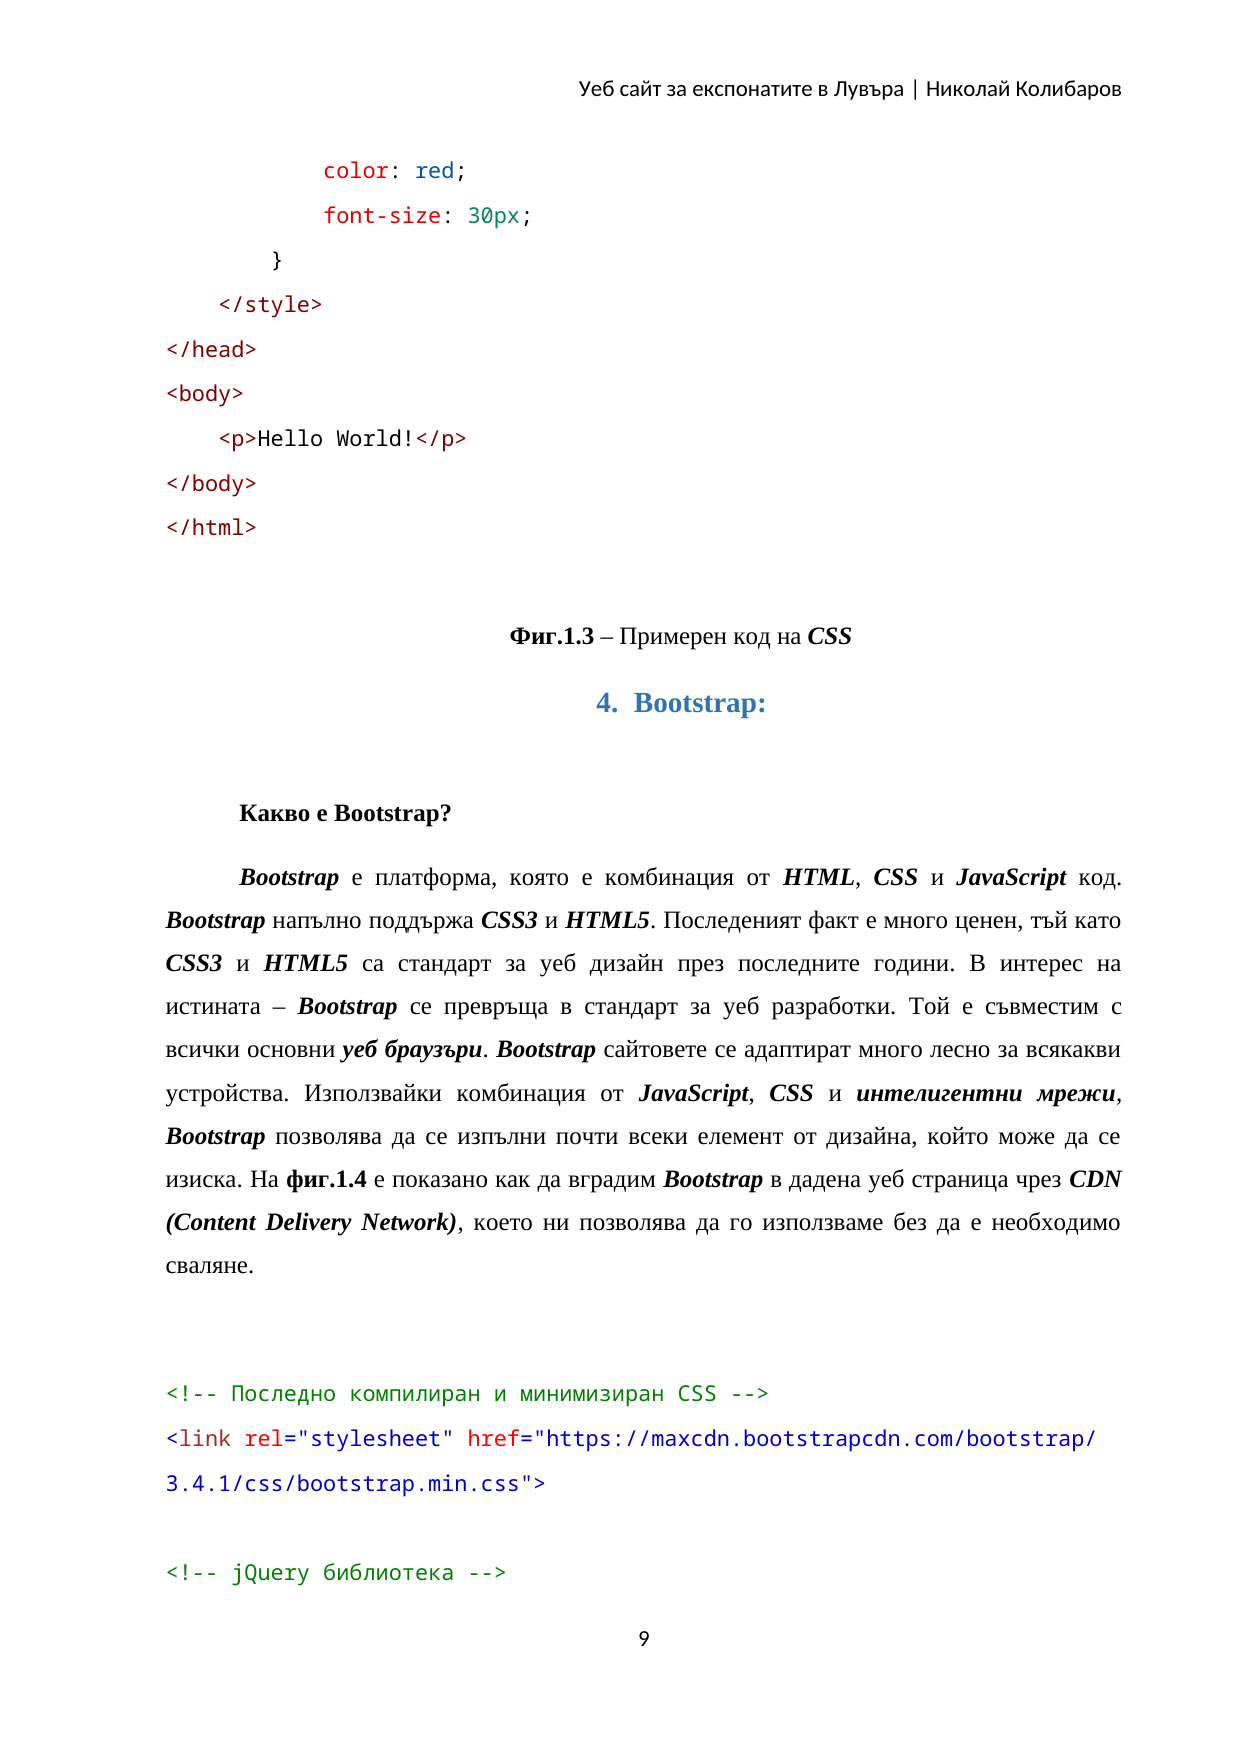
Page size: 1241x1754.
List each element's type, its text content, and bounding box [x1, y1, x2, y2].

text </body> [165, 468, 1122, 497]
text Какво е Bootstrap? [165, 798, 1122, 827]
text Фиг.1.3 – Примерен код на CSS [165, 621, 1122, 650]
text font-size: 30px; [165, 199, 1122, 229]
text </html> [165, 512, 1122, 542]
text <p>Hello World!</p> [165, 423, 1122, 453]
text } [165, 244, 1122, 274]
text </head> [165, 334, 1122, 363]
subtitle Bootstrap: [240, 685, 1122, 718]
text </style> [165, 289, 1122, 319]
text color: red; [165, 155, 1122, 185]
text <body> [165, 378, 1122, 408]
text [165, 1378, 1122, 1587]
text Bootstrap е платформа, която е комбинация от HTML, CSS и JavaScript код. Bootstrap напълно поддържа CSS3 и HTML5. Последеният факт е много ценен, тъй като CSS3 и HTML5 са стандарт за уеб дизайн през последните години. В интерес на истината – Bootstrap се превръща в стандарт за уеб разработки. Той е съвместим с всички основни уеб браузъри. Bootstrap сайтовете се адаптират много лесно за всякакви устройства. Използвайки комбинация от JavaScript, CSS и интелигентни мрежи, Bootstrap позволява да се изпълни почти всеки елемент от дизайна, който може да се изиска. На фиг.1.4 е показано как да вградим Bootstrap в дадена уеб страница чрез CDN (Content Delivery Network), което ни позволява да го използваме без да е необходимо сваляне. [165, 862, 1122, 1279]
